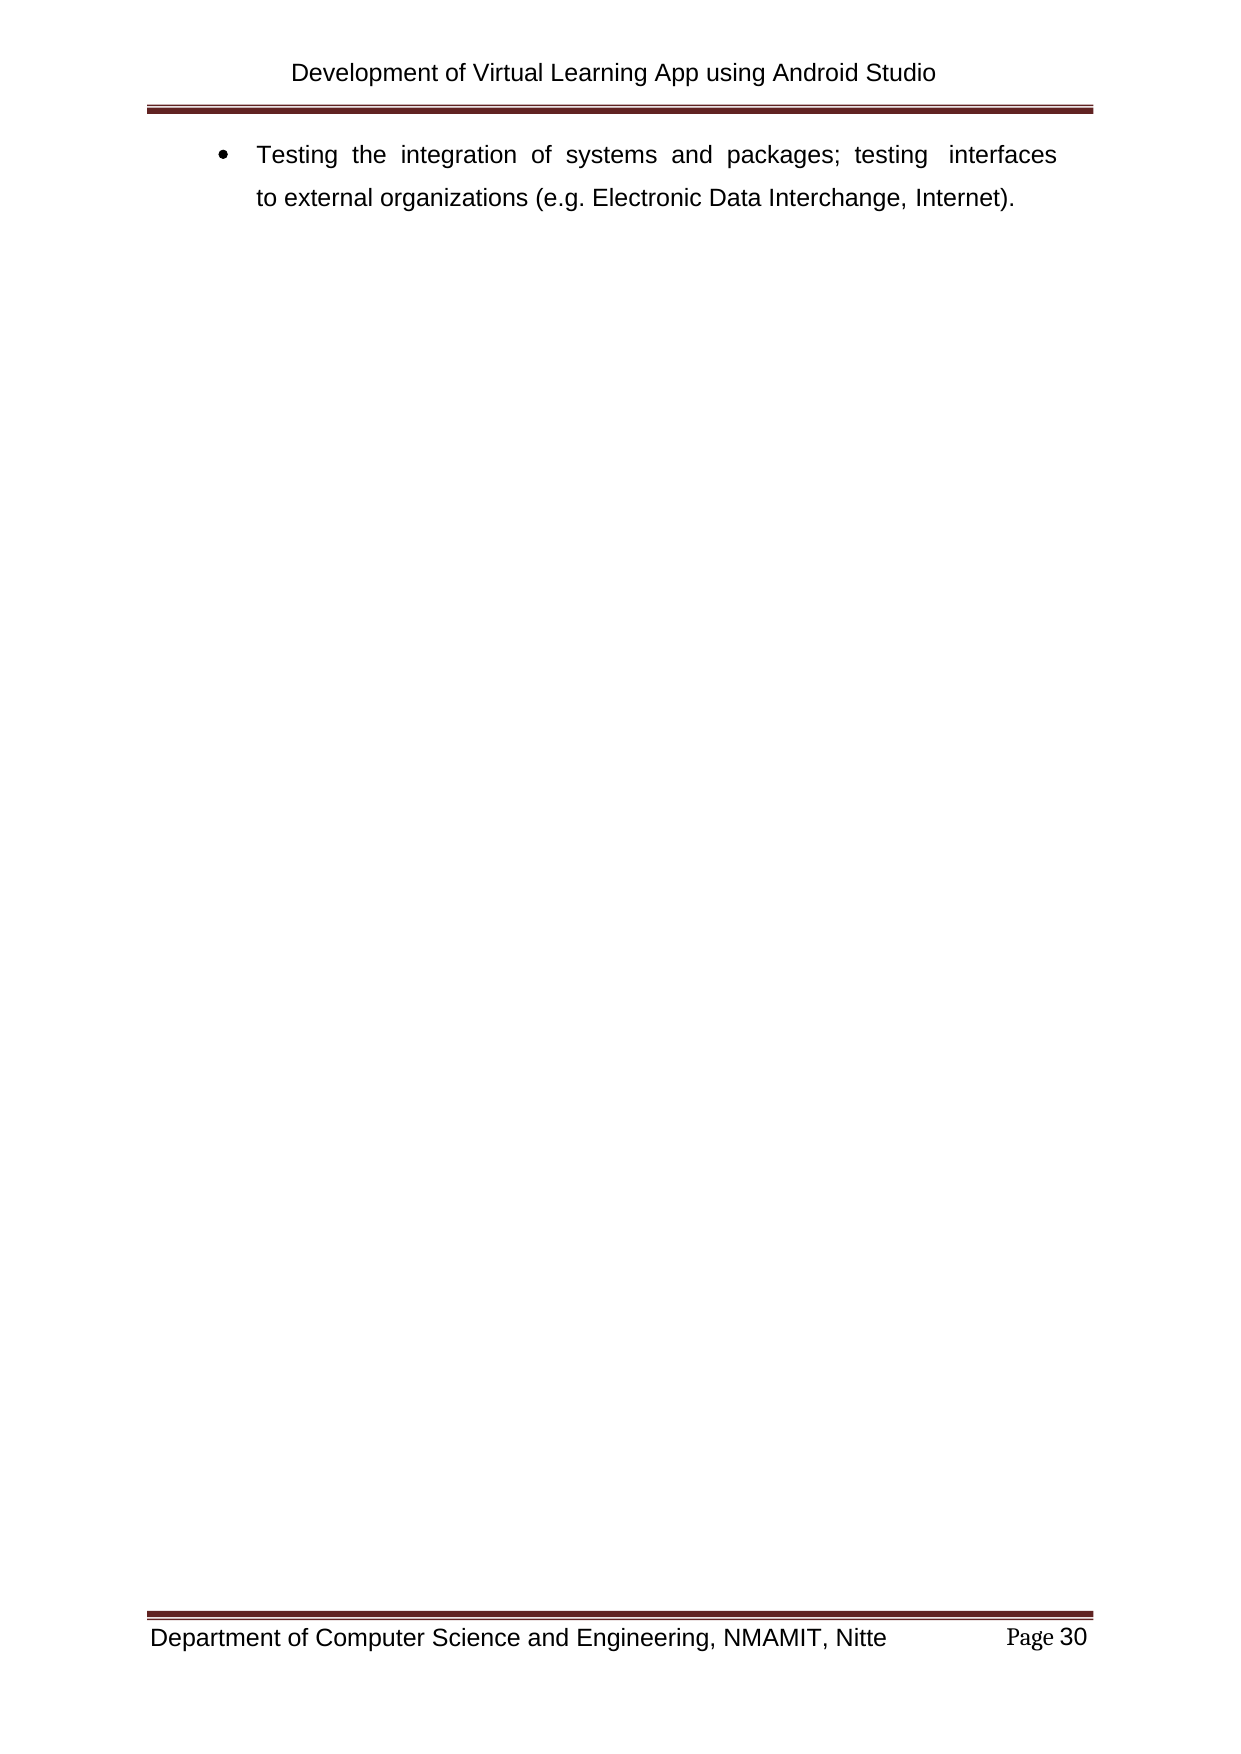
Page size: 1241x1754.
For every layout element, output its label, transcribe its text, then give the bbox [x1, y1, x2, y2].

list Testing the integration of systems and packages; testing interfaces to external organizations (e.g. Electronic Data Interchange, Internet). [219, 139, 1082, 212]
